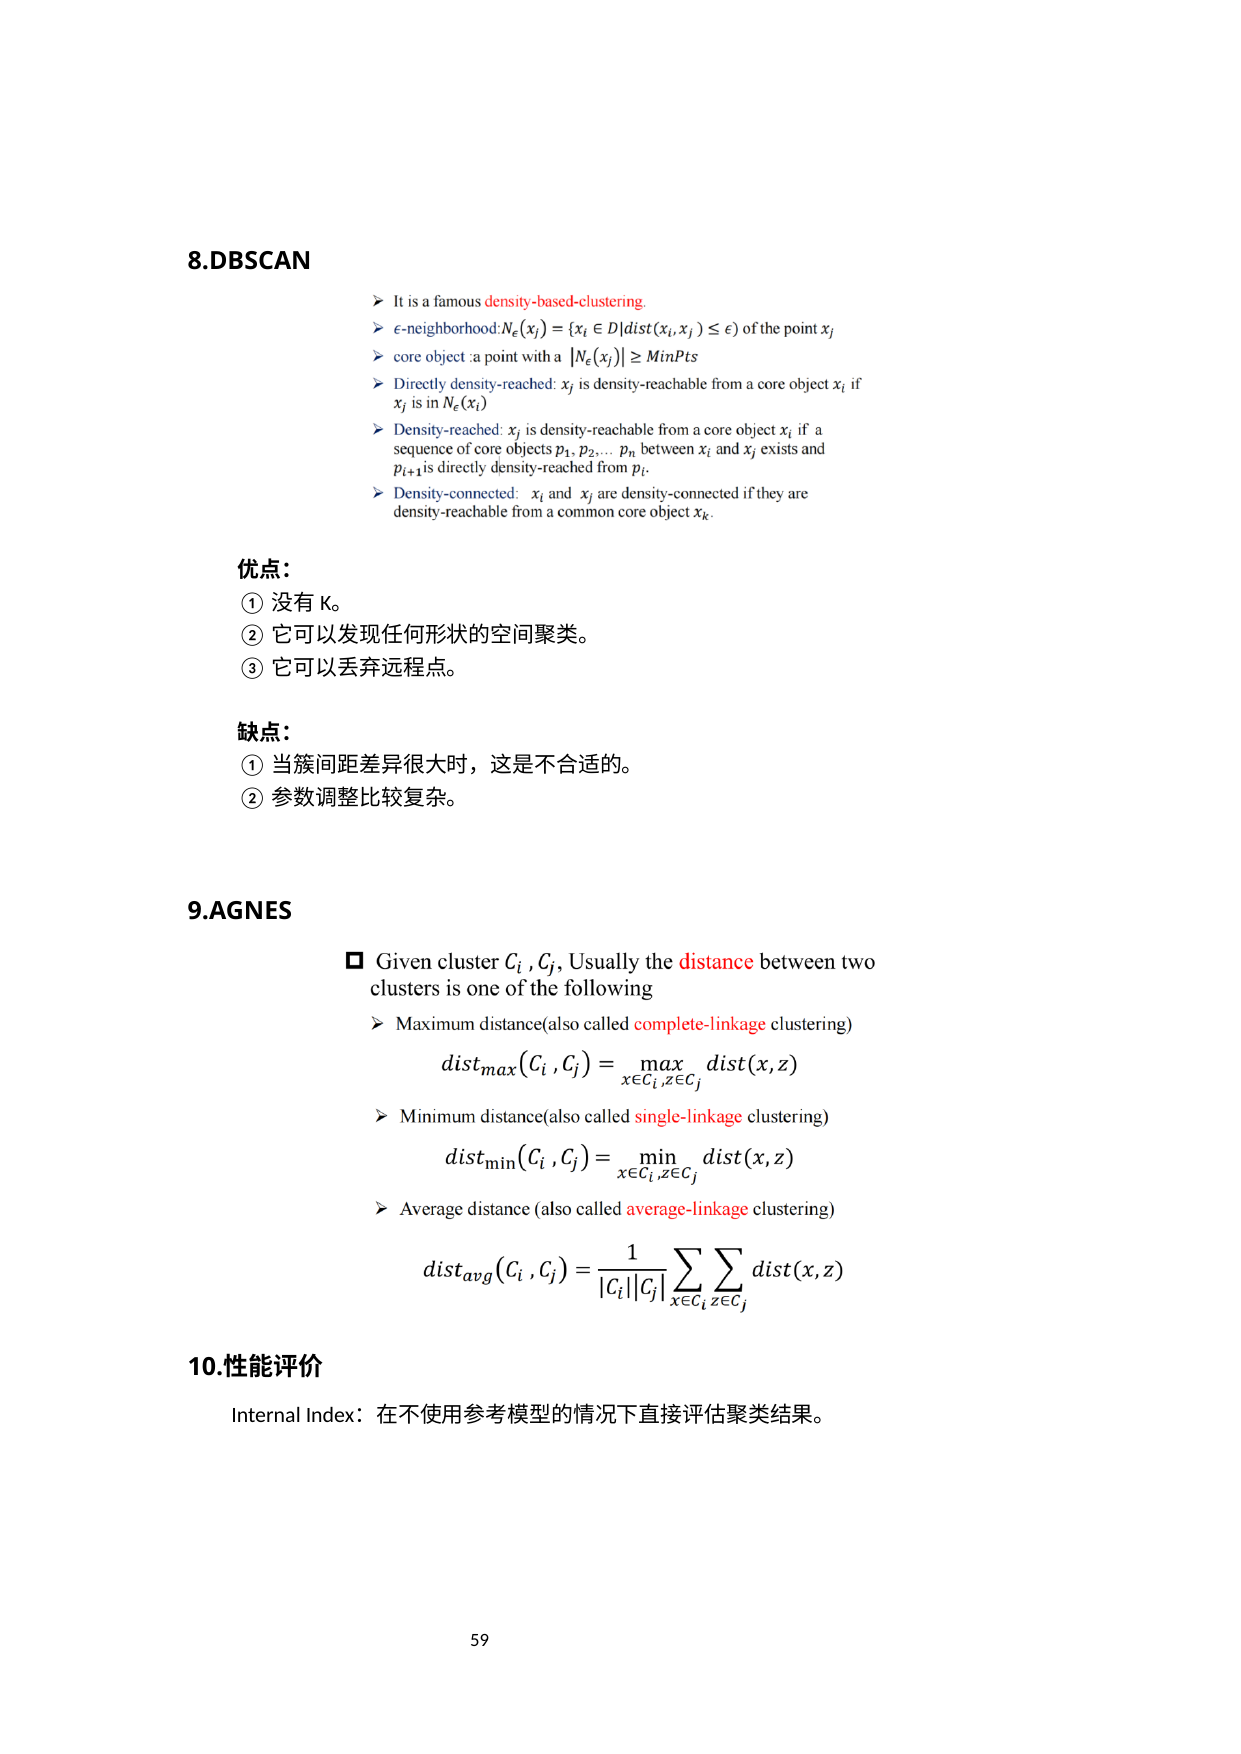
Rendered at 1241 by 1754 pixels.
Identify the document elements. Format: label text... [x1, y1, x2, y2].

list Internal Index：在不使用参考模型的情况下直接评估聚类结果。 [187, 1397, 1053, 1429]
list 优点： [238, 552, 1053, 584]
picture [333, 942, 907, 1322]
list ① 没有K。 [238, 584, 1053, 617]
list ② 它可以发现任何形状的空间聚类。 [238, 617, 1053, 649]
list 8.DBSCAN [187, 227, 1053, 292]
list 10.性能评价 [187, 1332, 1053, 1397]
picture [364, 292, 877, 524]
list ① 当簇间距差异很大时，这是不合适的。 [238, 747, 1053, 779]
list 缺点： [238, 714, 1053, 747]
list ③ 它可以丢弃远程点。 [238, 649, 1053, 682]
list ② 参数调整比较复杂。 [238, 779, 1053, 812]
list 9.AGNES [187, 877, 1053, 942]
